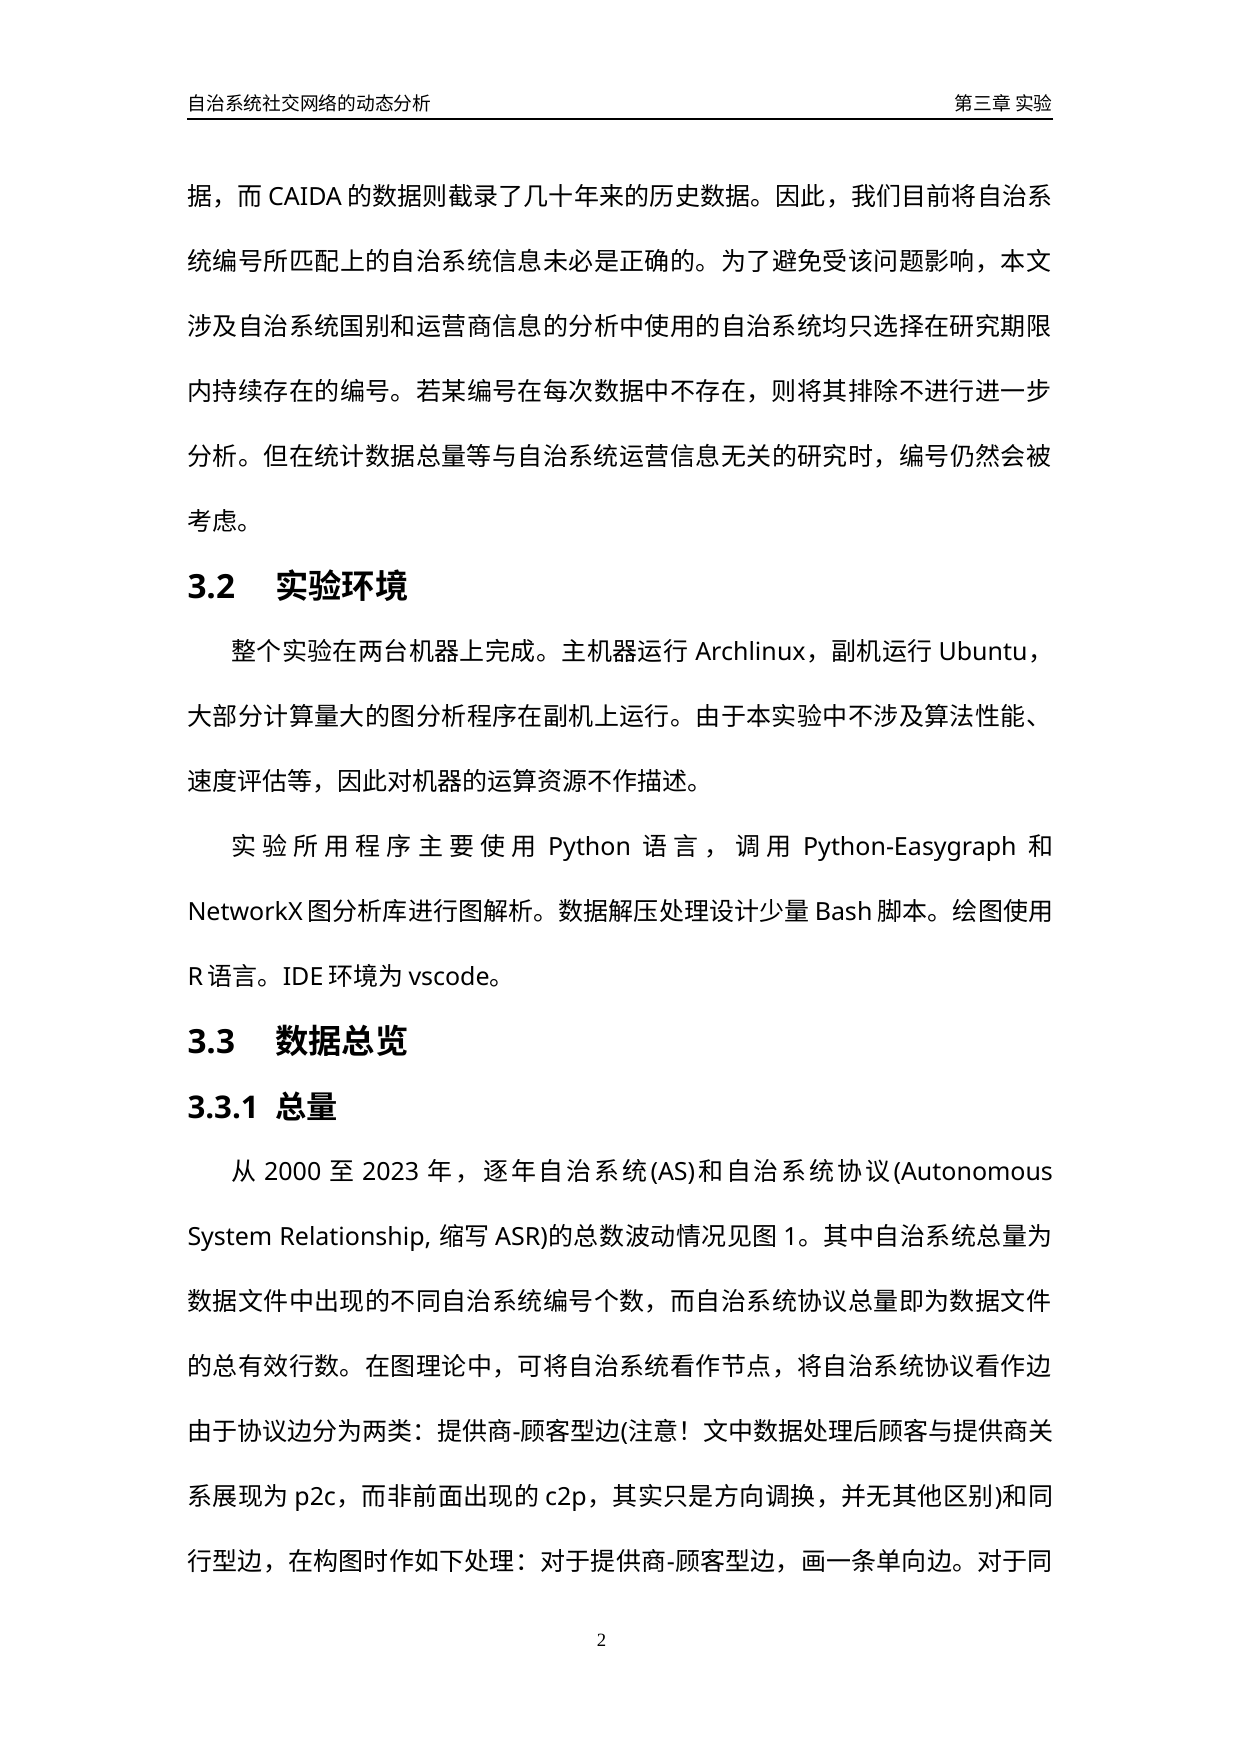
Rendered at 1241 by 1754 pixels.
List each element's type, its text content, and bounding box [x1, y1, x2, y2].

text 3.3.1 总量 [187, 1072, 1053, 1137]
text 3.3 数据总览 [187, 1007, 1053, 1072]
text 实验所用程序主要使用Python语言，调用Python-Easygraph和NetworkX图分析库进行图解析。数据解压处理设计少量Bash脚本。绘图使用R语言。IDE环境为vscode。 [187, 812, 1053, 1007]
text 3.2 实验环境 [187, 552, 1053, 617]
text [187, 162, 1053, 552]
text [187, 1137, 1053, 1592]
text 整个实验在两台机器上完成。主机器运行Archlinux，副机运行Ubuntu，大部分计算量大的图分析程序在副机上运行。由于本实验中不涉及算法性能、速度评估等，因此对机器的运算资源不作描述。 [187, 617, 1053, 812]
